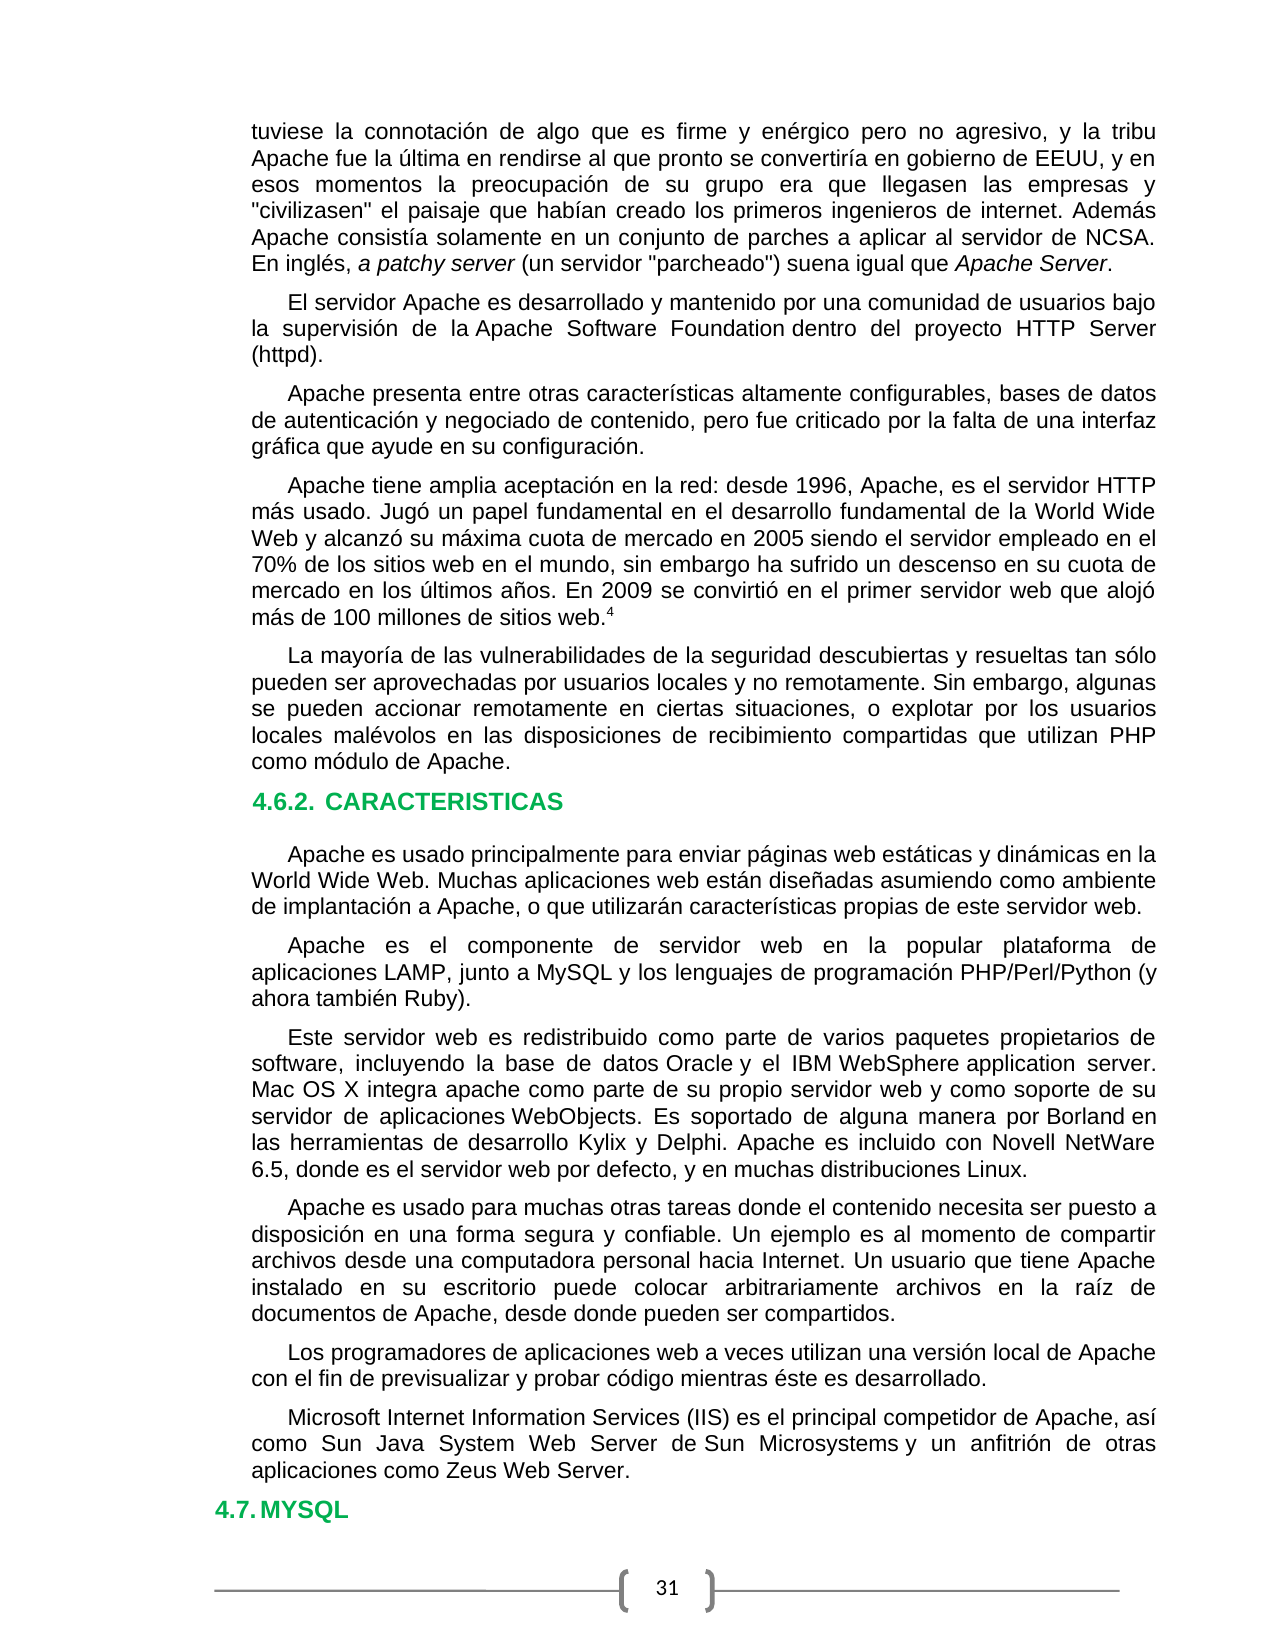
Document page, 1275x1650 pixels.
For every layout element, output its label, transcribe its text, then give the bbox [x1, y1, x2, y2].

text Apache presenta entre otras características altamente configurables, bases de datos de autenticación y negociado de contenido, pero fue criticado por la falta de una interfaz gráfica que ayude en su configuración. [251, 380, 1157, 459]
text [251, 118, 1157, 276]
text Apache es usado para muchas otras tareas donde el contenido necesita ser puesto a disposición en una forma segura y confiable. Un ejemplo es al momento de compartir archivos desde una computadora personal hacia Internet. Un usuario que tiene Apache instalado en su escritorio puede colocar arbitrariamente archivos en la raíz de documentos de Apache, desde donde pueden ser compartidos. [251, 1194, 1157, 1326]
text El servidor Apache es desarrollado y mantenido por una comunidad de usuarios bajo la supervisión de la Apache Software Foundation dentro del proyecto HTTP Server (httpd). [251, 289, 1157, 368]
list MYSQL [215, 1495, 1157, 1524]
text La mayoría de las vulnerabilidades de la seguridad descubiertas y resueltas tan sólo pueden ser aprovechadas por usuarios locales y no remotamente. Sin embargo, algunas se pueden accionar remotamente en ciertas situaciones, o explotar por los usuarios locales malévolos en las disposiciones de recibimiento compartidas que utilizan PHP como módulo de Apache. [251, 642, 1157, 774]
text Apache tiene amplia aceptación en la red: desde 1996, Apache, es el servidor HTTP más usado. Jugó un papel fundamental en el desarrollo fundamental de la World Wide Web y alcanzó su máxima cuota de mercado en 2005 siendo el servidor empleado en el 70% de los sitios web en el mundo, sin embargo ha sufrido un descenso en su cuota de mercado en los últimos años. En 2009 se convirtió en el primer servidor web que alojó más de 100 millones de sitios web.4​ [251, 472, 1157, 630]
text Microsoft Internet Information Services (IIS) es el principal competidor de Apache, así como Sun Java System Web Server de Sun Microsystems y un anfitrión de otras aplicaciones como Zeus Web Server. [251, 1404, 1157, 1483]
text Apache es el componente de servidor web en la popular plataforma de aplicaciones LAMP, junto a MySQL y los lenguajes de programación PHP/Perl/Python (y ahora también Ruby). [251, 932, 1157, 1011]
text Apache es usado principalmente para enviar páginas web estáticas y dinámicas en la World Wide Web. Muchas aplicaciones web están diseñadas asumiendo como ambiente de implantación a Apache, o que utilizarán características propias de este servidor web. [251, 841, 1157, 920]
text Los programadores de aplicaciones web a veces utilizan una versión local de Apache con el fin de previsualizar y probar código mientras éste es desarrollado. [251, 1339, 1157, 1391]
text Este servidor web es redistribuido como parte de varios paquetes propietarios de software, incluyendo la base de datos Oracle y el IBM WebSphere application server. Mac OS X integra apache como parte de su propio servidor web y como soporte de su servidor de aplicaciones WebObjects. Es soportado de alguna manera por Borland en las herramientas de desarrollo Kylix y Delphi. Apache es incluido con Novell NetWare 6.5, donde es el servidor web por defecto, y en muchas distribuciones Linux. [251, 1024, 1157, 1182]
list CARACTERISTICAS [252, 787, 1157, 816]
